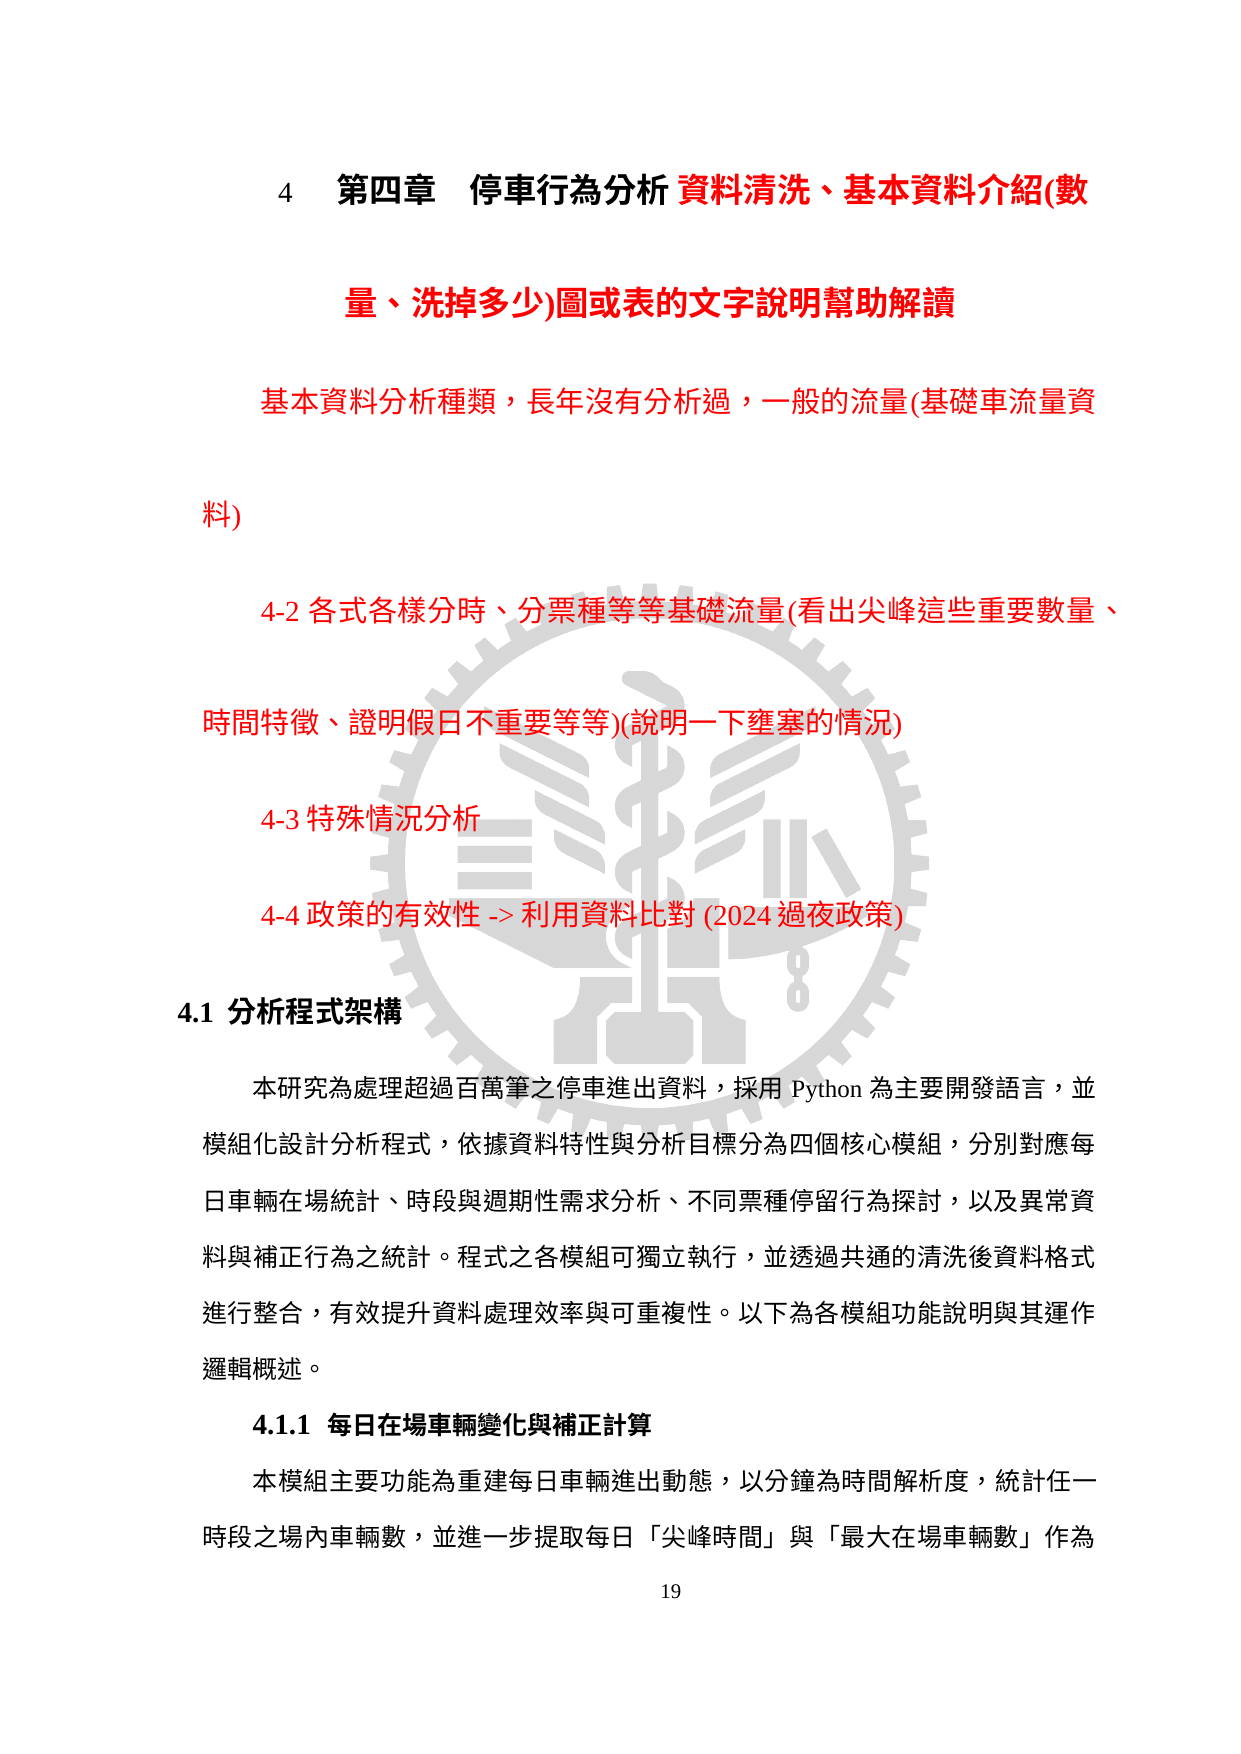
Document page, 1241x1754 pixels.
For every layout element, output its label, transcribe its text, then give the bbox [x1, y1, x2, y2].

subtitle 第四章 停車行為分析 資料清洗、基本資料介紹(數量、洗掉多少)圖或表的文字說明幫助解讀 [202, 151, 1097, 338]
text 4-3 特殊情況分析 [202, 779, 1097, 854]
subtitle 分析程式架構 [177, 972, 1097, 1047]
text 本研究為處理超過百萬筆之停車進出資料，採用 Python 為主要開發語言，並模組化設計分析程式，依據資料特性與分析目標分為四個核心模組，分別對應每日車輛在場統計、時段與週期性需求分析、不同票種停留行為探討，以及異常資料與補正行為之統計。程式之各模組可獨立執行，並透過共通的清洗後資料格式進行整合，有效提升資料處理效率與可重複性。以下為各模組功能說明與其運作邏輯概述。 [202, 1068, 1097, 1387]
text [202, 1460, 1097, 1554]
text 基本資料分析種類，長年沒有分析過，一般的流量(基礎車流量資料) [202, 362, 1097, 550]
text 4-4 政策的有效性 -> 利用資料比對 (2024過夜政策) [202, 876, 1097, 951]
text 4-2 各式各樣分時、分票種等等基礎流量(看出尖峰這些重要數量、時間特徵、證明假日不重要等等)(說明一下壅塞的情況) [202, 571, 1097, 758]
subtitle 每日在場車輛變化與補正計算 [202, 1405, 1097, 1442]
